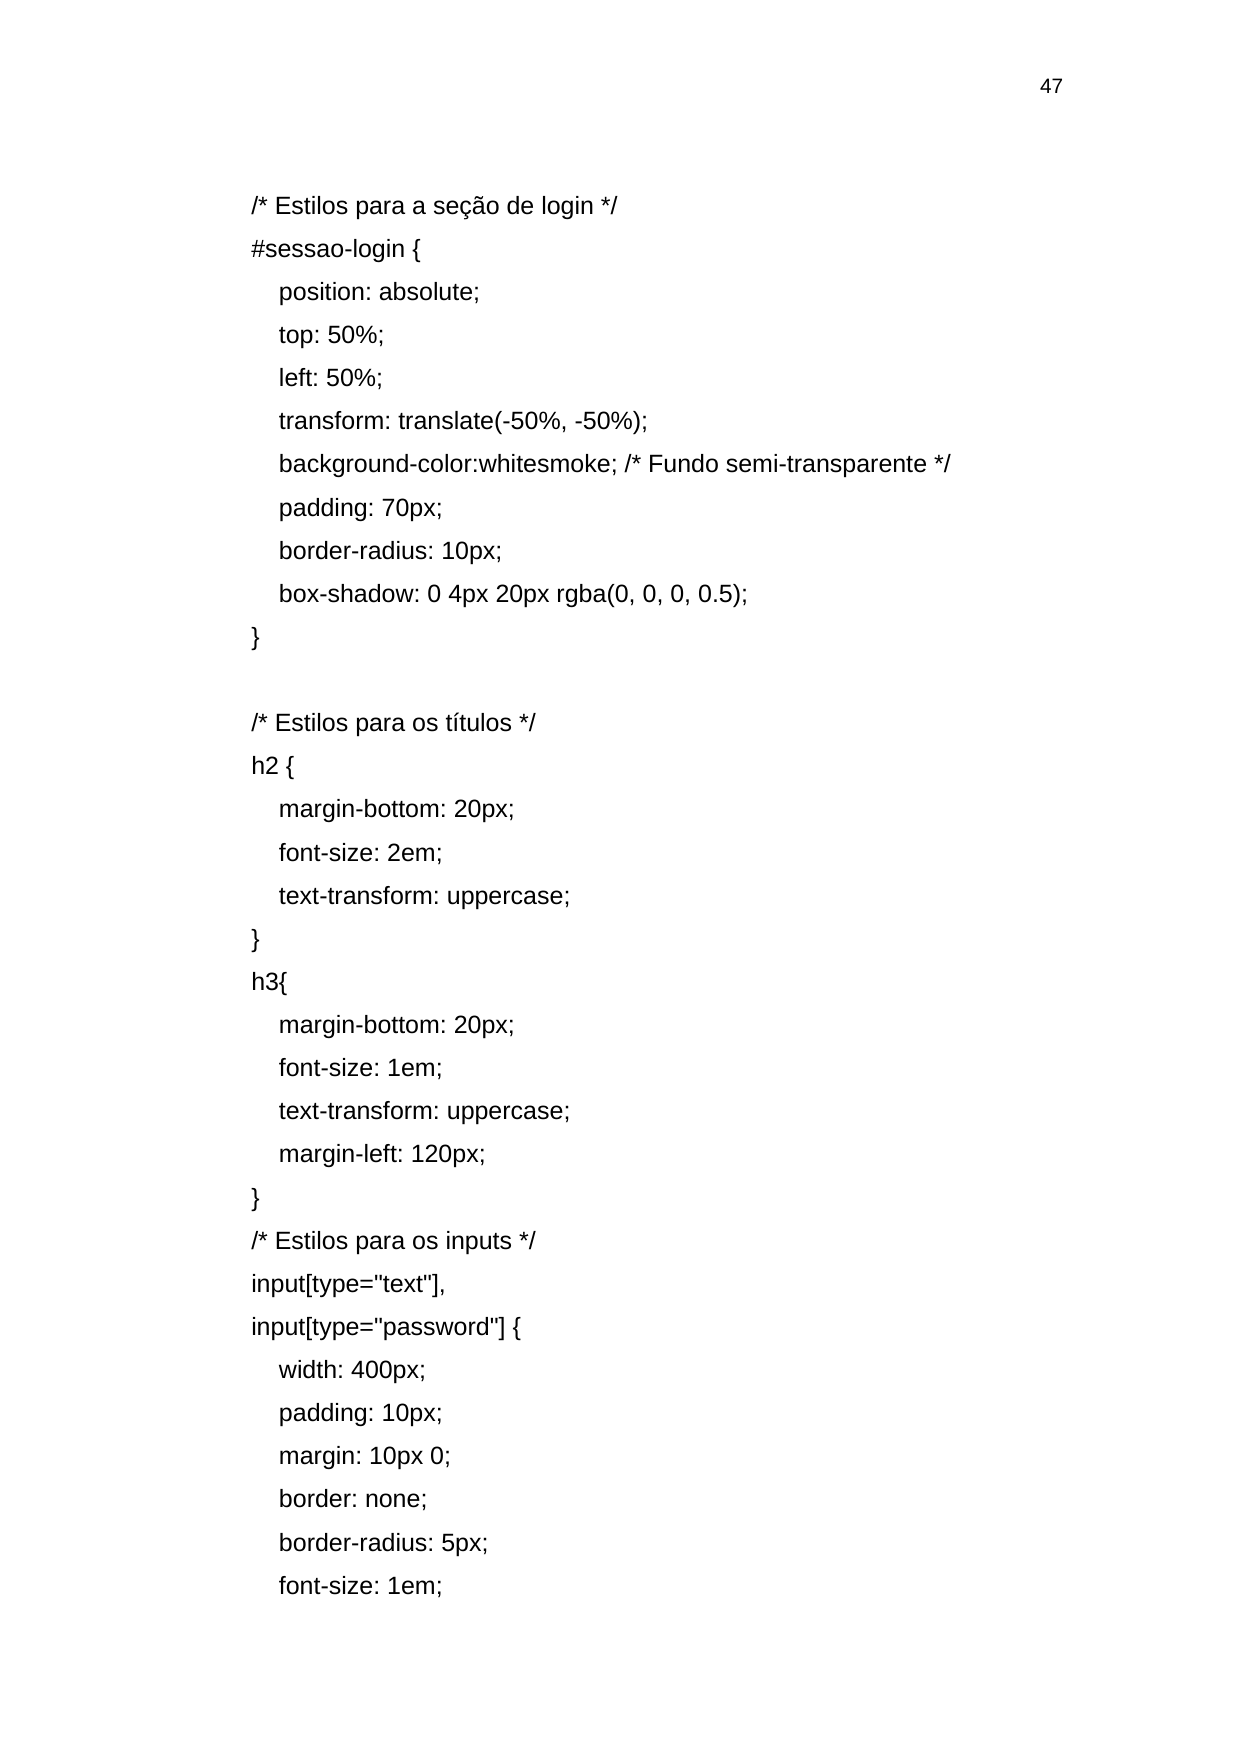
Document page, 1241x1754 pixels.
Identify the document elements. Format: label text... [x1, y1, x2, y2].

text text-transform: uppercase; [177, 881, 1063, 909]
text h2 { [177, 751, 1063, 780]
text h3{ [177, 967, 1063, 996]
text text-transform: uppercase; [177, 1096, 1063, 1125]
text input[type="text"], [177, 1269, 1063, 1298]
text margin-bottom: 20px; [177, 794, 1063, 823]
text } [177, 622, 1063, 651]
text border-radius: 5px; [177, 1528, 1063, 1556]
text /* Estilos para os inputs */ [177, 1226, 1063, 1254]
text transform: translate(-50%, -50%); [177, 406, 1063, 435]
text font-size: 2em; [177, 838, 1063, 866]
text left: 50%; [177, 363, 1063, 392]
text background-color:whitesmoke; /* Fundo semi-transparente */ [177, 449, 1063, 478]
text margin-bottom: 20px; [177, 1010, 1063, 1039]
text /* Estilos para os títulos */ [177, 708, 1063, 737]
text font-size: 1em; [177, 1571, 1063, 1599]
text padding: 10px; [177, 1398, 1063, 1427]
text position: absolute; [177, 277, 1063, 306]
text box-shadow: 0 4px 20px rgba(0, 0, 0, 0.5); [177, 579, 1063, 608]
text margin: 10px 0; [177, 1441, 1063, 1470]
text } [177, 1183, 1063, 1211]
text padding: 70px; [177, 493, 1063, 521]
text margin-left: 120px; [177, 1139, 1063, 1168]
text input[type="password"] { [177, 1312, 1063, 1341]
text top: 50%; [177, 320, 1063, 349]
text border-radius: 10px; [177, 536, 1063, 564]
text font-size: 1em; [177, 1053, 1063, 1082]
text width: 400px; [177, 1355, 1063, 1384]
text } [177, 924, 1063, 953]
text /* Estilos para a seção de login */ [177, 191, 1063, 219]
text #sessao-login { [177, 234, 1063, 263]
text border: none; [177, 1484, 1063, 1513]
